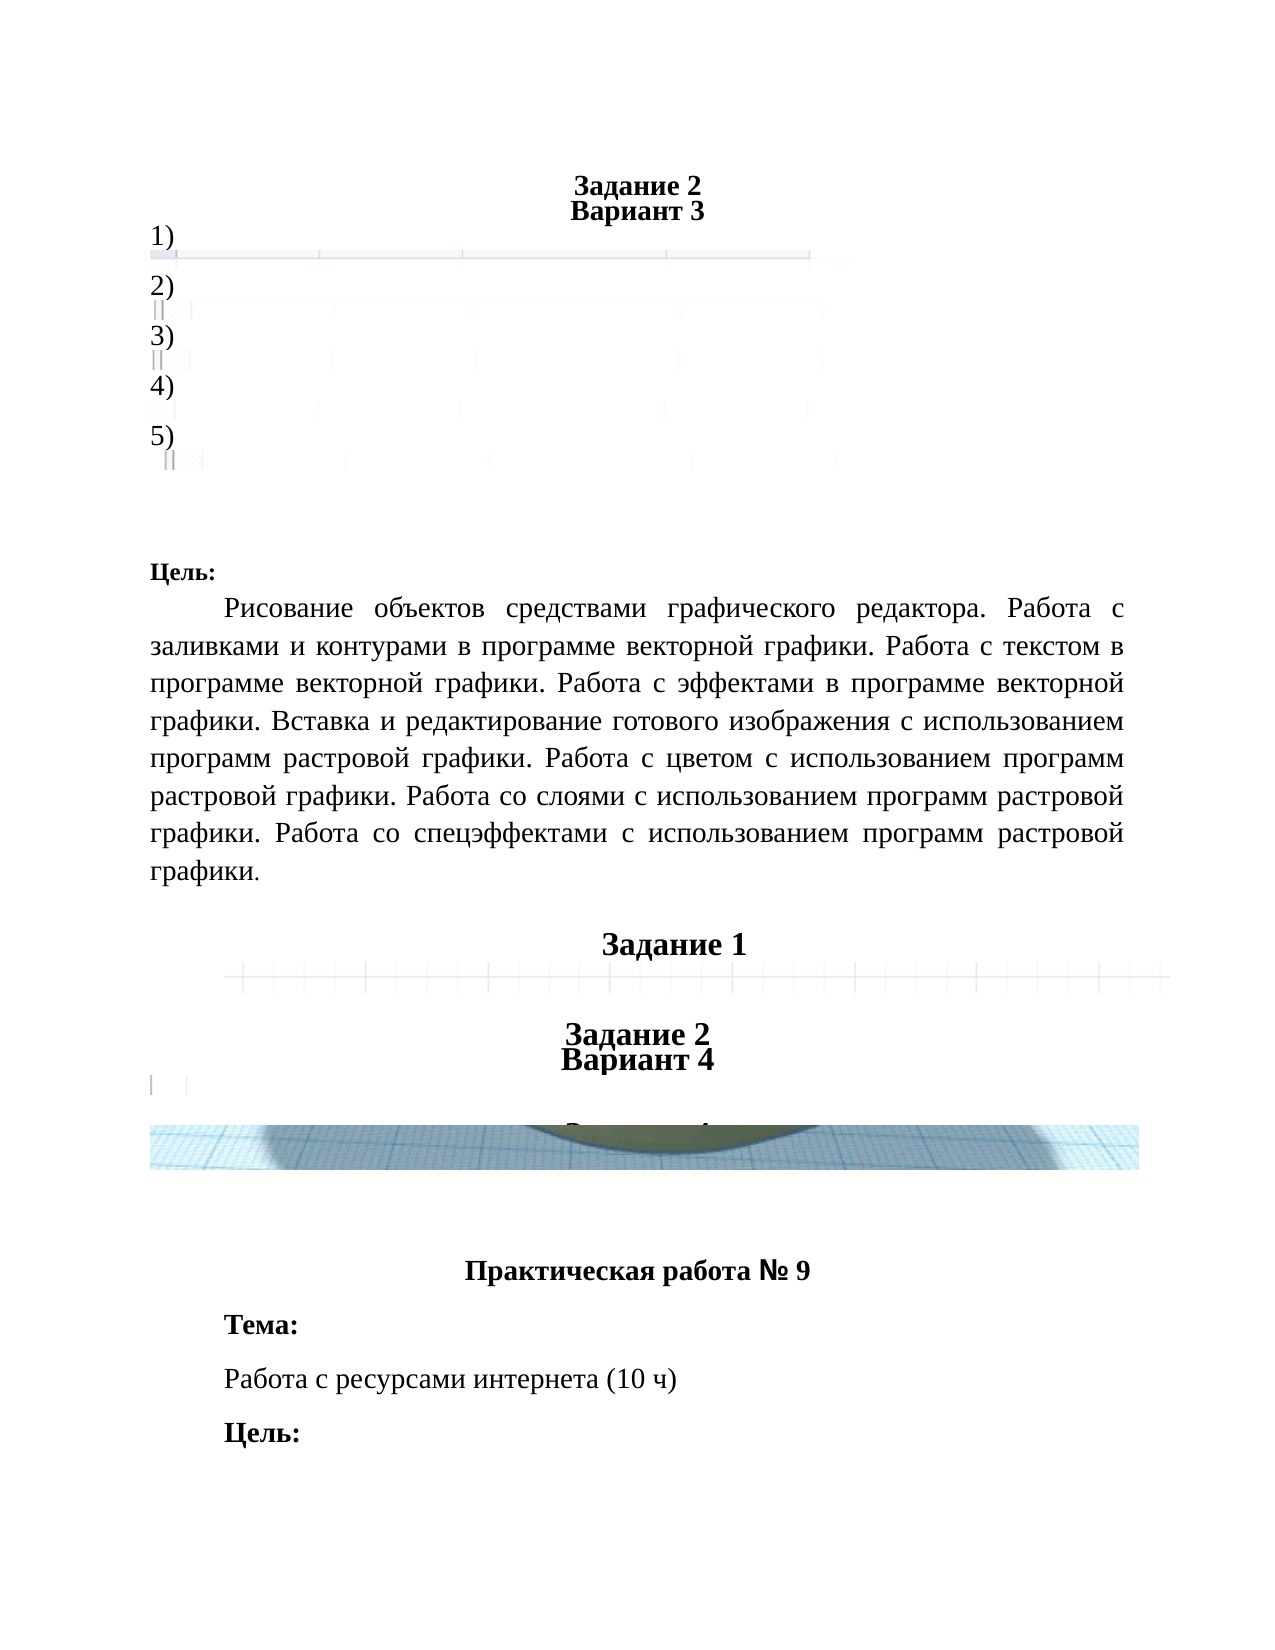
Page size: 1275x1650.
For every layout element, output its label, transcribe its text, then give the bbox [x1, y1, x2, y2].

text 2) [150, 275, 1125, 300]
text Цель: [150, 550, 1125, 587]
text Рисование объектов средствами графического редактора. Работа с заливками и контурами в программе векторной графики. Работа с текстом в программе векторной графики. Работа с эффектами в программе векторной графики. Вставка и редактирование готового изображения с использованием программ растровой графики. Работа с цветом с использованием программ растровой графики. Работа со слоями с использованием программ растровой графики. Работа со спецэффектами с использованием программ растровой графики. [150, 587, 1125, 887]
text Вариант 4 [150, 1050, 1125, 1075]
text Цель: [150, 1412, 1125, 1450]
text Задание 2 [150, 1025, 1125, 1050]
text Тема: [150, 1304, 1125, 1342]
text 5) [150, 425, 1125, 450]
text Задание 2 [150, 175, 1125, 200]
text Практическая работа № 9 [150, 1250, 1125, 1287]
text Работа с ресурсами интернета (10 ч) [150, 1358, 1125, 1396]
text 4) [150, 375, 1125, 400]
text 1) [150, 225, 1125, 250]
text Задание 1 [150, 925, 1125, 962]
text 3) [150, 325, 1125, 350]
text Вариант 3 [150, 200, 1125, 225]
